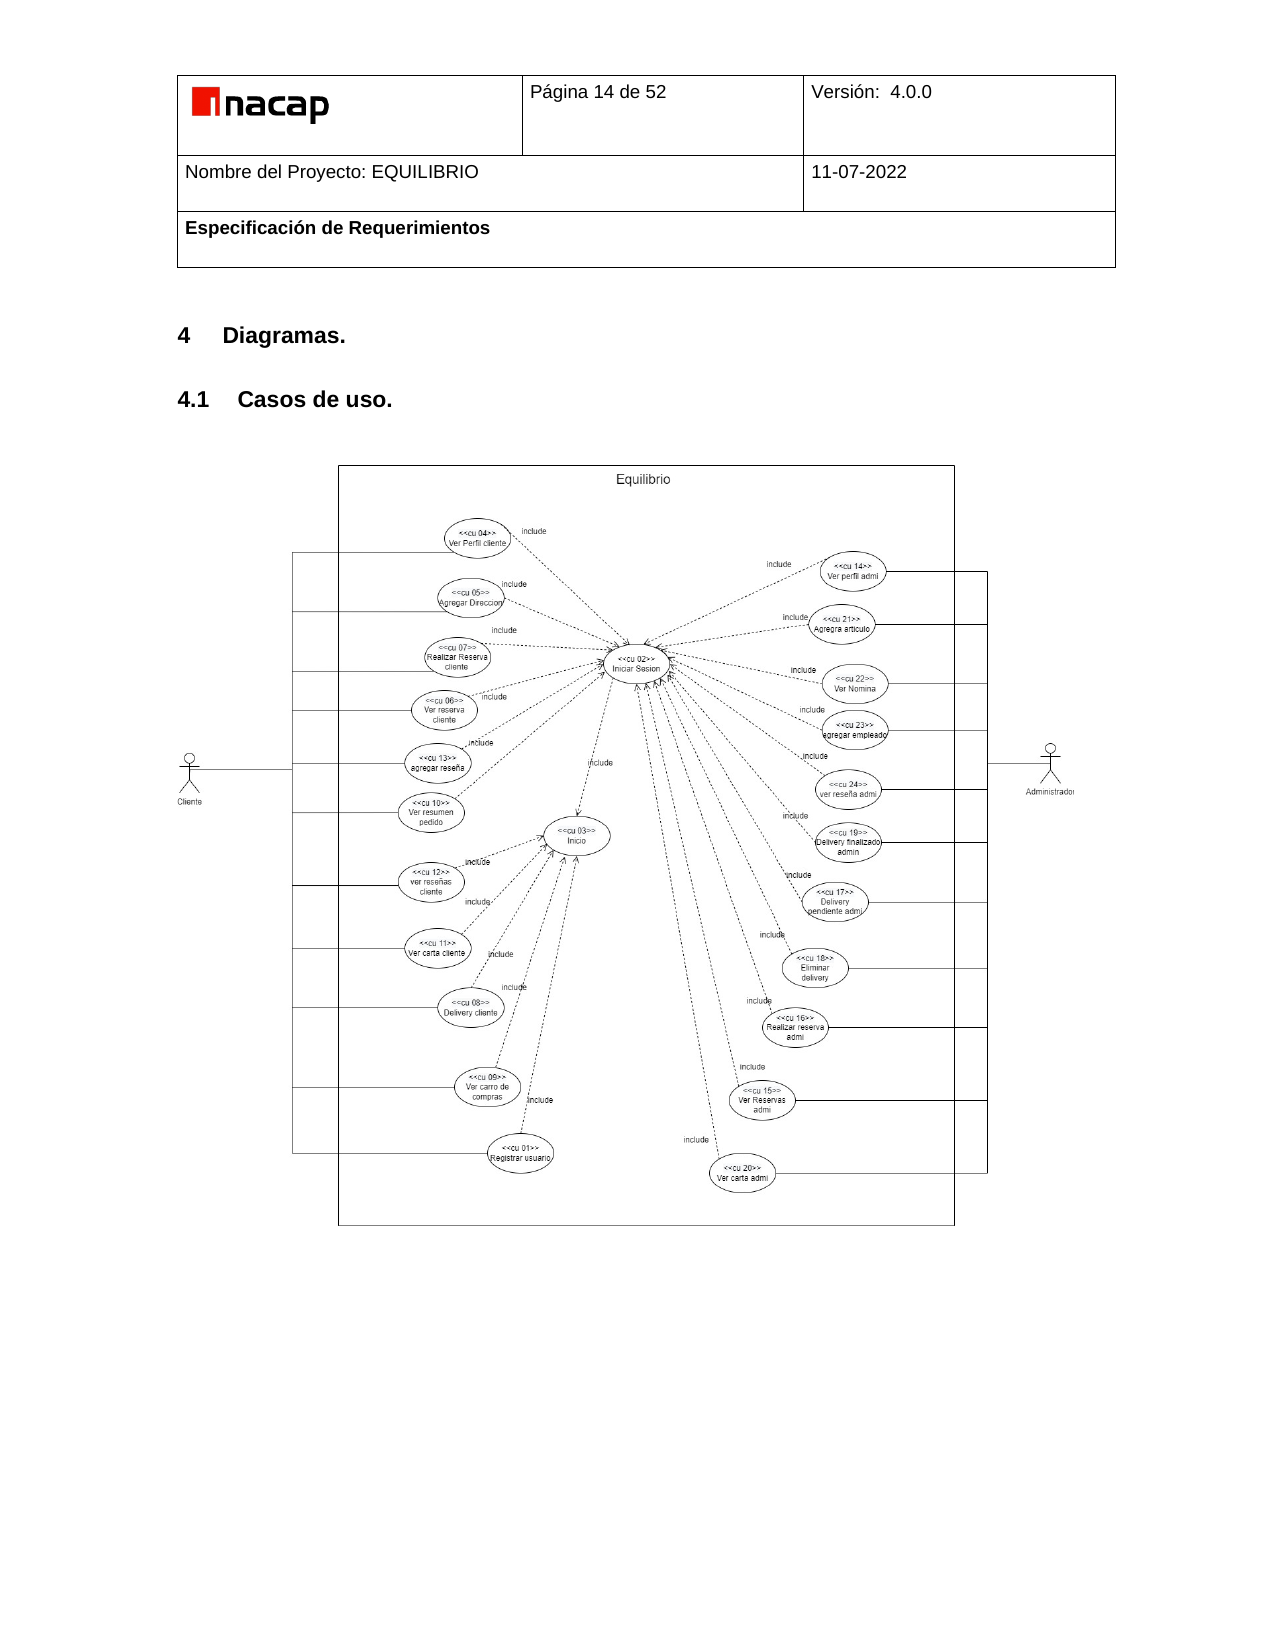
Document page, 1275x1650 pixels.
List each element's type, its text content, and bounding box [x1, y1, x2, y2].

subtitle Casos de uso. [177, 386, 1098, 413]
subtitle Diagramas. [177, 322, 1098, 348]
picture [185, 80, 335, 127]
picture [177, 465, 1074, 1226]
